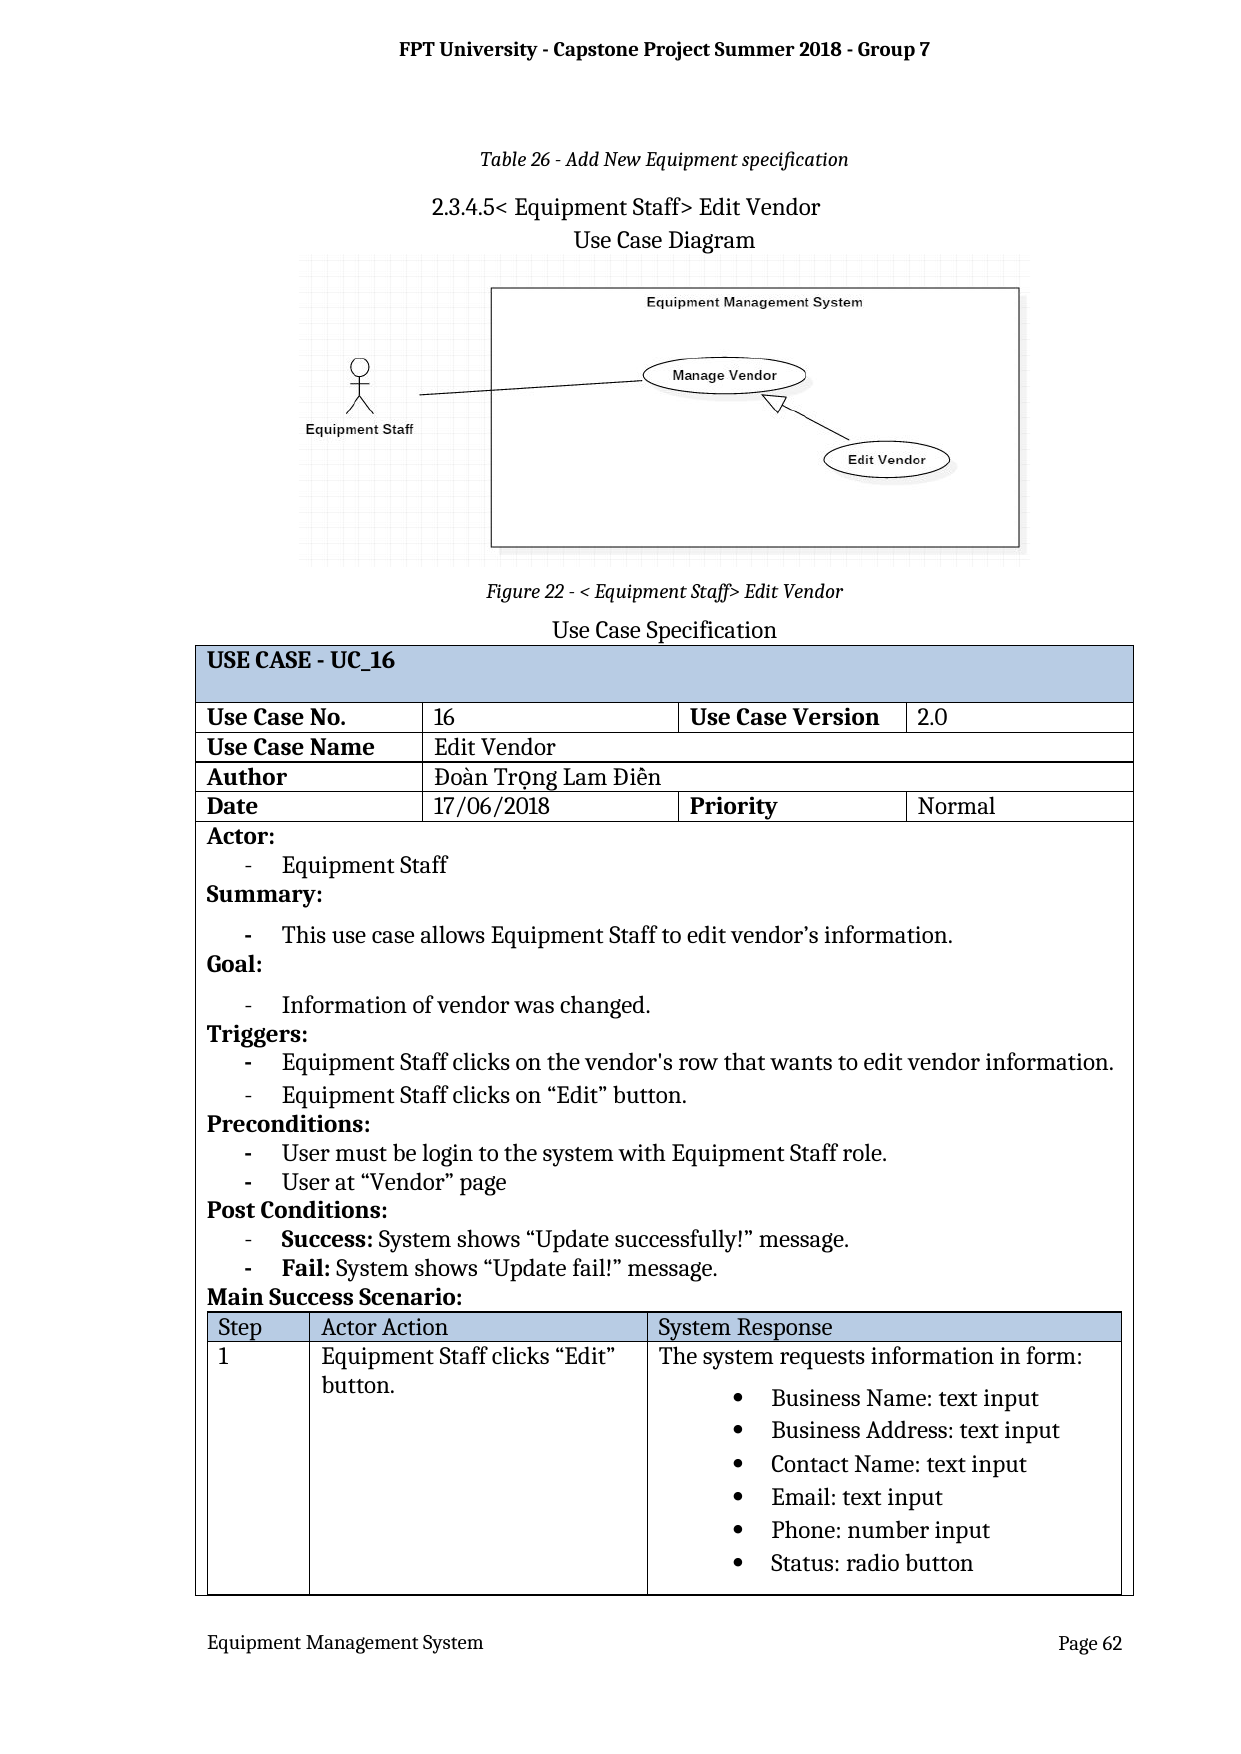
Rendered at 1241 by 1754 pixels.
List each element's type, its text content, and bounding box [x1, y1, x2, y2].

table_cell Đoàn Trọng Lam Điền [423, 763, 1133, 791]
text Figure 22 - < Equipment Staff> Edit Vendor [207, 579, 1122, 603]
table_cell Edit Vendor [423, 733, 1133, 761]
picture [298, 254, 1030, 567]
table_cell Priority [679, 792, 906, 821]
table_cell Normal [907, 792, 1133, 821]
table_cell Use Case No. [196, 703, 422, 732]
table_header USE CASE - UC_16 [196, 646, 1133, 702]
table_cell Use Case Version [679, 703, 906, 732]
table_cell Date [196, 792, 422, 821]
text Use Case Specification [207, 616, 1122, 645]
text Table 26 - Add New Equipment specification [207, 148, 1122, 172]
table_cell Author [196, 763, 422, 791]
table_cell Use Case Name [196, 733, 422, 761]
table_cell 2.0 [907, 703, 1133, 732]
table_cell 16 [423, 703, 678, 732]
table_cell 17/06/2018 [423, 792, 678, 821]
text Use Case Diagram [207, 226, 1122, 254]
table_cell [196, 822, 1133, 1595]
subtitle 2.3.4.5< Equipment Staff> Edit Vendor [432, 192, 1122, 221]
